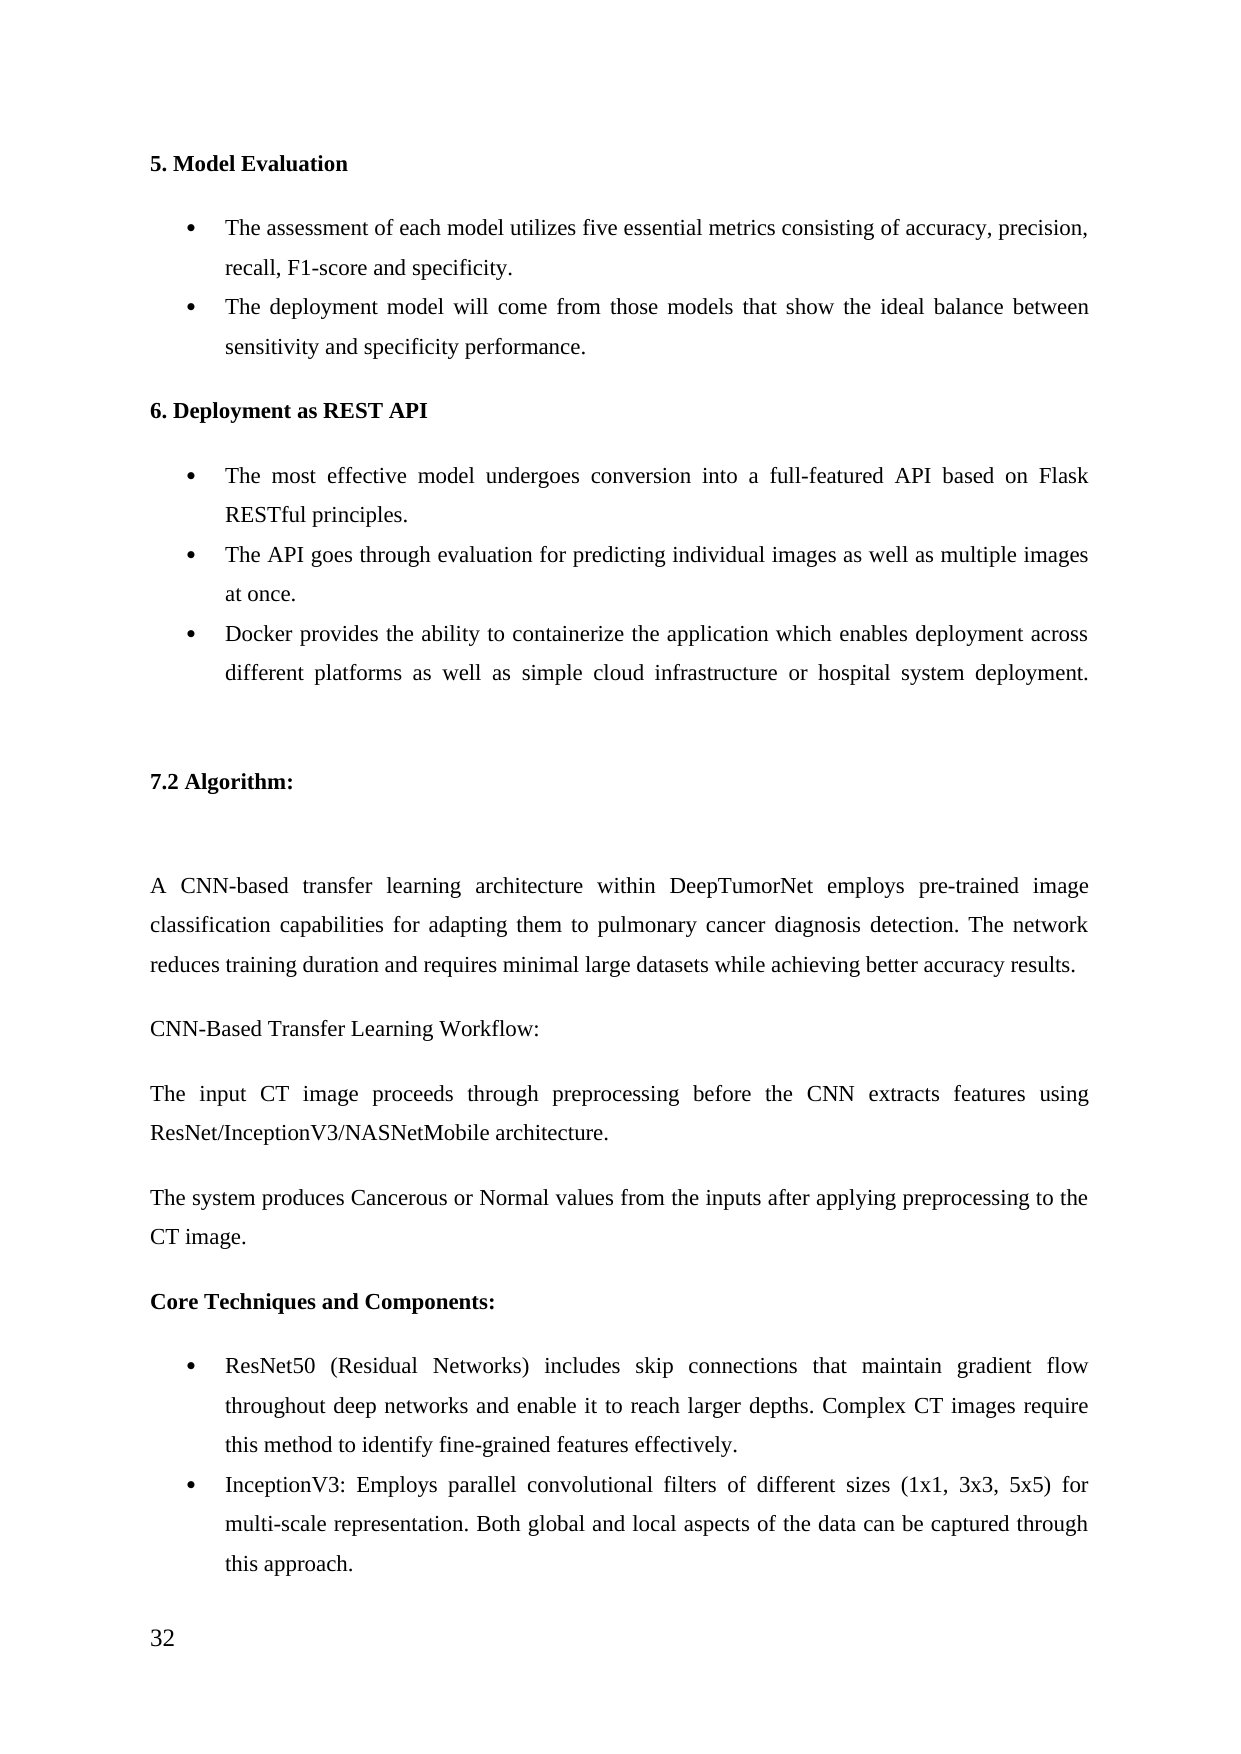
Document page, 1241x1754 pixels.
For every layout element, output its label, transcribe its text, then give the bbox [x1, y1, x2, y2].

text The input CT image proceeds through preprocessing before the CNN extracts features using ResNet/InceptionV3/NASNetMobile architecture. [150, 1080, 1090, 1146]
list The assessment of each model utilizes five essential metrics consisting of accuracy, precision, recall, F1-score and specificity. [187, 214, 1090, 280]
text Core Techniques and Components: [150, 1288, 1090, 1314]
list InceptionV3: Employs parallel convolutional filters of different sizes (1x1, 3x3, 5x5) for multi-scale representation. Both global and local aspects of the data can be captured through this approach. [187, 1471, 1090, 1576]
list The deployment model will come from those models that show the ideal balance between sensitivity and specificity performance. [187, 293, 1090, 359]
list Docker provides the ability to containerize the application which enables deployment across different platforms as well as simple cloud infrastructure or hospital system deployment. [187, 620, 1090, 729]
text 5. Model Evaluation [150, 150, 1090, 176]
list The most effective model undergoes conversion into a full-featured API based on Flask RESTful principles. [187, 462, 1090, 528]
text The system produces Cancerous or Normal values from the inputs after applying preprocessing to the CT image. [150, 1184, 1090, 1250]
text 6. Deployment as REST API [150, 397, 1090, 424]
text CNN-Based Transfer Learning Workflow: [150, 1016, 1090, 1042]
list The API goes through evaluation for predicting individual images as well as multiple images at once. [187, 541, 1090, 607]
text 7.2 Algorithm: [150, 768, 1090, 794]
text A CNN-based transfer learning architecture within DeepTumorNet employs pre-trained image classification capabilities for adapting them to pulmonary cancer diagnosis detection. The network reduces training duration and requires minimal large datasets while achieving better accuracy results. [150, 833, 1090, 977]
list ResNet50 (Residual Networks) includes skip connections that maintain gradient flow throughout deep networks and enable it to reach larger depths. Complex CT images require this method to identify fine-grained features effectively. [187, 1352, 1090, 1458]
